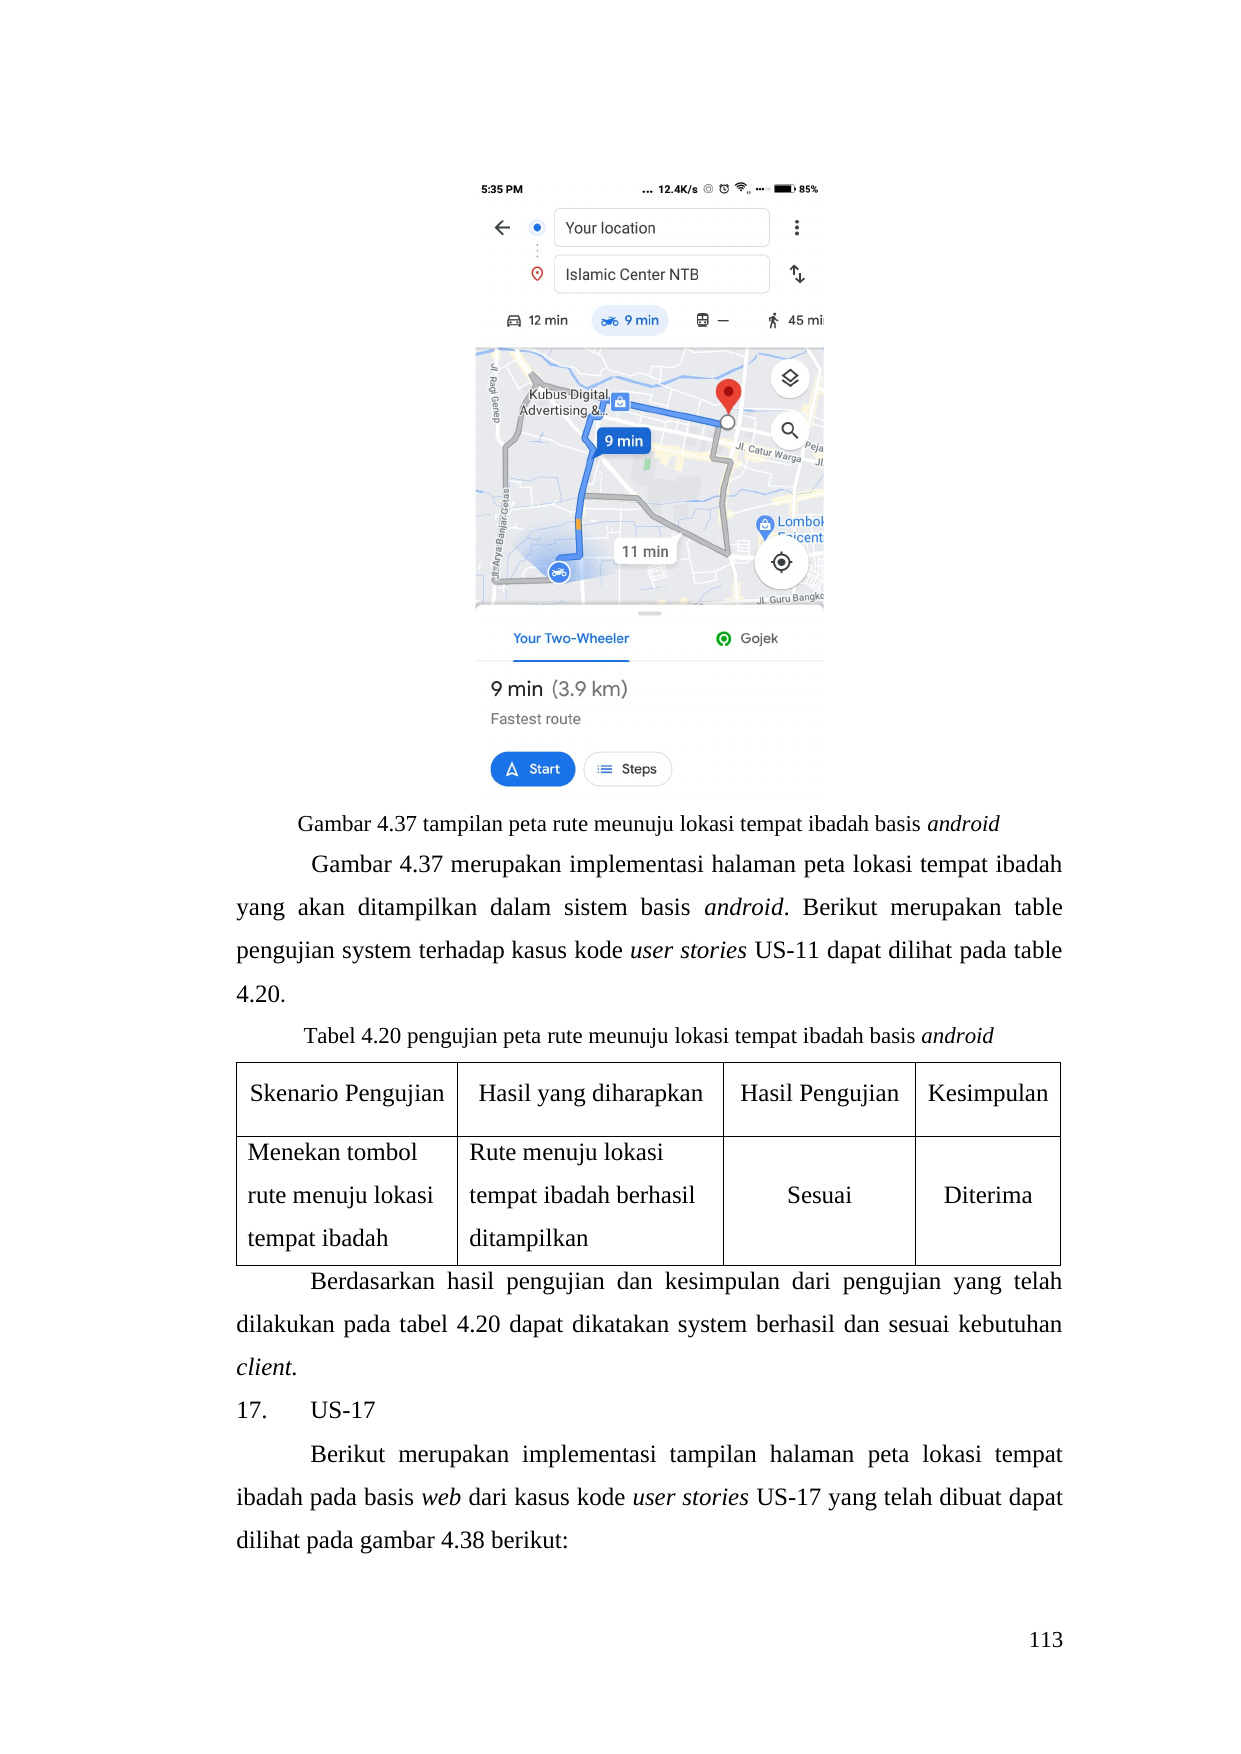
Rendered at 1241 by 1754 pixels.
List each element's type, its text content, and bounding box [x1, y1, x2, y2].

table_cell Menekan tombol rute menuju lokasi tempat ibadah [237, 1137, 457, 1265]
list Tabel 4.20 pengujian peta rute meunuju lokasi tempat ibadah basis android [236, 1022, 1063, 1049]
list US-17 [236, 1396, 1063, 1424]
text Berdasarkan hasil pengujian dan kesimpulan dari pengujian yang telah dilakukan pada tabel 4.20 dapat dikatakan system berhasil dan sesuai kebutuhan client. [236, 1266, 1063, 1381]
table_cell Diterima [916, 1137, 1060, 1265]
table_header Hasil Pengujian [724, 1063, 915, 1136]
table_header Hasil yang diharapkan [458, 1063, 723, 1136]
text Berikut merupakan implementasi tampilan halaman peta lokasi tempat ibadah pada basis web dari kasus kode user stories US-17 yang telah dibuat dapat dilihat pada gambar 4.38 berikut: [236, 1439, 1063, 1554]
table_cell Rute menuju lokasi tempat ibadah berhasil ditampilkan [458, 1137, 723, 1265]
text Gambar 4.37 tampilan peta rute meunuju lokasi tempat ibadah basis android [236, 810, 1063, 836]
picture [475, 177, 824, 796]
table_cell Sesuai [724, 1137, 915, 1265]
table_header Skenario Pengujian [237, 1063, 457, 1136]
text Gambar 4.37 merupakan implementasi halaman peta lokasi tempat ibadah yang akan ditampilkan dalam sistem basis android. Berikut merupakan table pengujian system terhadap kasus kode user stories US-11 dapat dilihat pada table 4.20. [236, 849, 1063, 1008]
table_header Kesimpulan [916, 1063, 1060, 1136]
